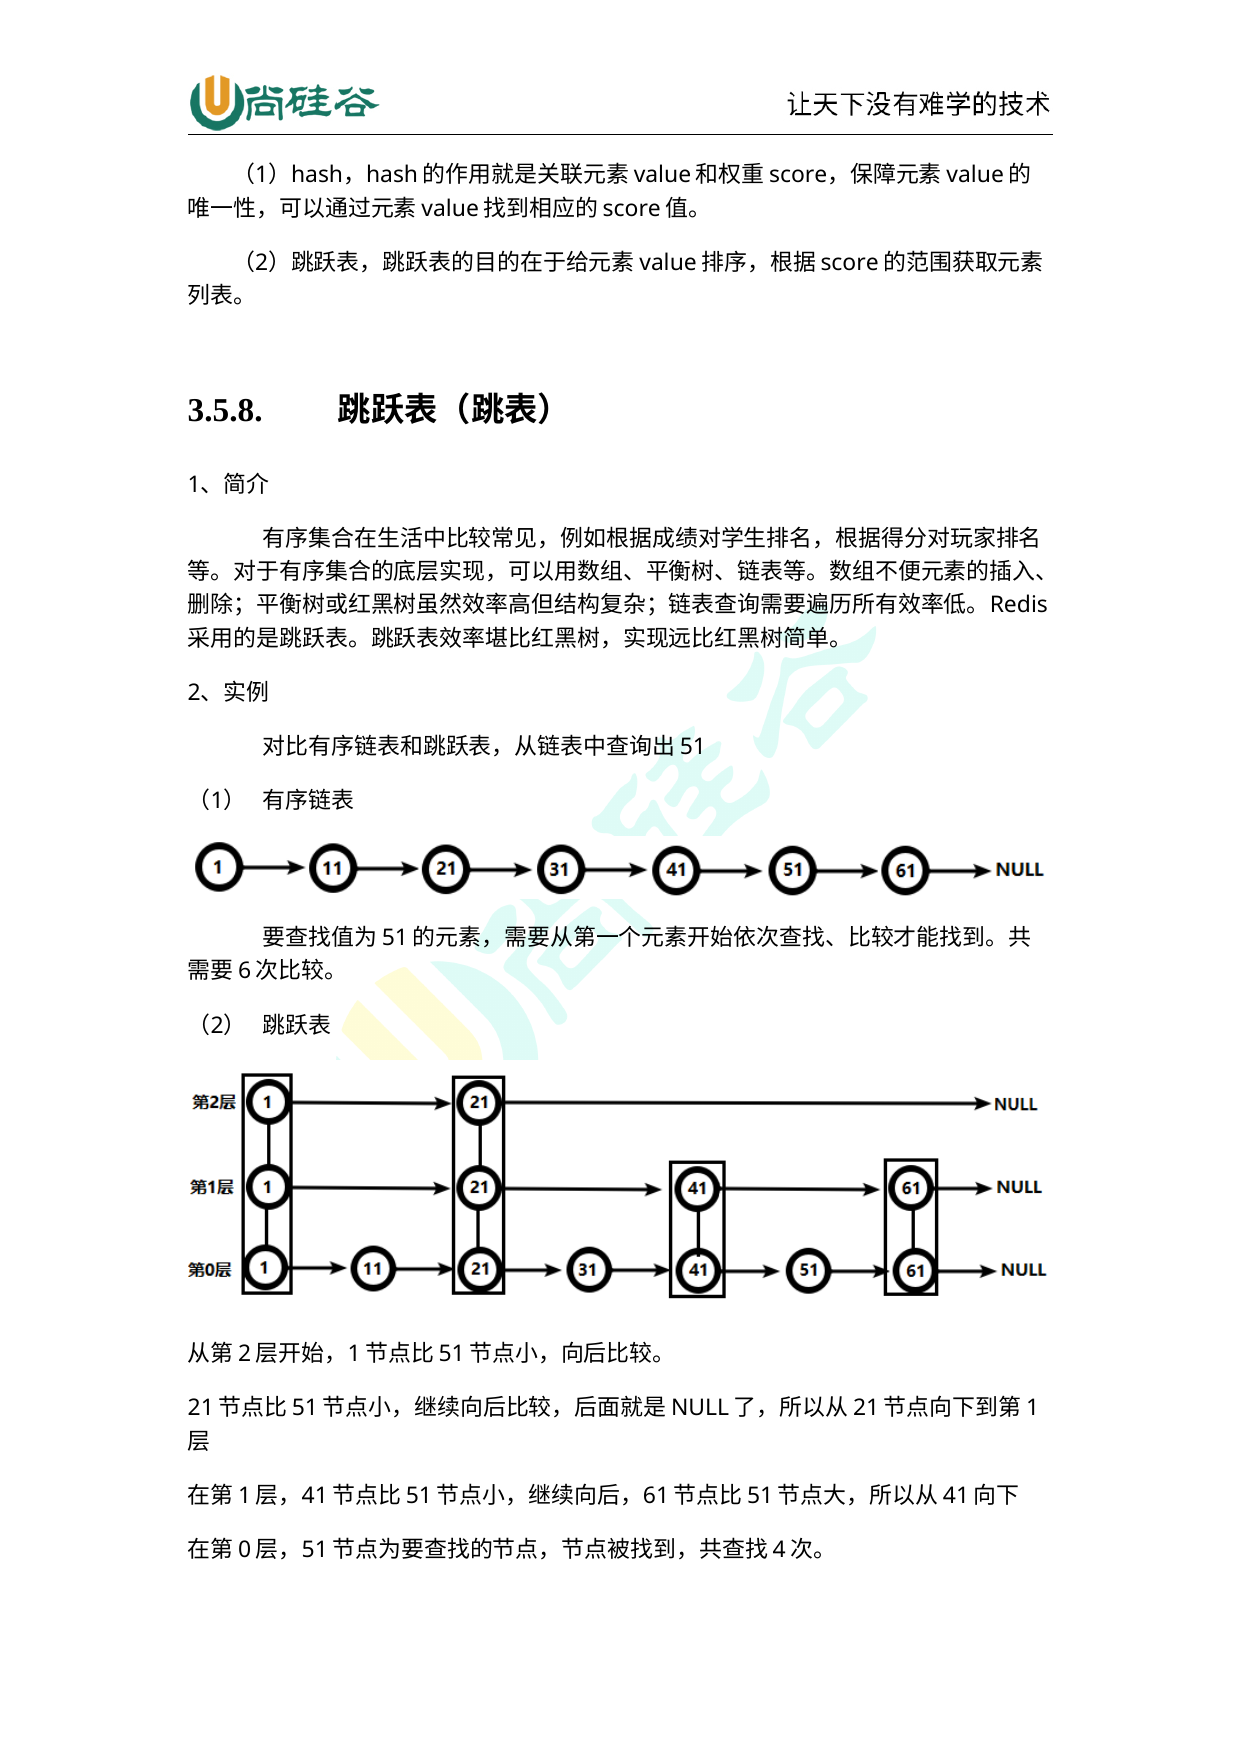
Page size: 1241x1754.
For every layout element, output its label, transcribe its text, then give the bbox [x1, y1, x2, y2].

text 有序集合在生活中比较常见，例如根据成绩对学生排名，根据得分对玩家排名等。对于有序集合的底层实现，可以用数组、平衡树、链表等。数组不便元素的插入、删除；平衡树或红黑树虽然效率高但结构复杂；链表查询需要遍历所有效率低。Redis采用的是跳跃表。跳跃表效率堪比红黑树，实现远比红黑树简单。 [187, 520, 1053, 653]
list 有序链表 [187, 782, 1053, 815]
picture [187, 836, 1053, 899]
picture [187, 73, 1053, 132]
picture [187, 1060, 1053, 1315]
text 1、简介 [187, 466, 1053, 499]
text 2、实例 [187, 673, 1053, 707]
list 跳跃表（跳表） [187, 383, 1053, 431]
text 在第0层，51节点为要查找的节点，节点被找到，共查找4次。 [187, 1531, 1053, 1564]
text （1）hash，hash的作用就是关联元素value和权重score，保障元素value的唯一性，可以通过元素value找到相应的score值。 [187, 156, 1053, 223]
text （2）跳跃表，跳跃表的目的在于给元素value排序，根据score的范围获取元素列表。 [187, 244, 1053, 310]
text 21节点比51节点小，继续向后比较，后面就是NULL了，所以从21节点向下到第1层 [187, 1389, 1053, 1456]
text 对比有序链表和跳跃表，从链表中查询出51 [187, 728, 1053, 761]
text 在第1层，41节点比51节点小，继续向后，61节点比51节点大，所以从41向下 [187, 1477, 1053, 1510]
list 跳跃表 [187, 1007, 1053, 1040]
text 要查找值为51的元素，需要从第一个元素开始依次查找、比较才能找到。共需要6次比较。 [187, 919, 1053, 986]
text 从第2层开始，1节点比51节点小，向后比较。 [187, 1335, 1053, 1368]
